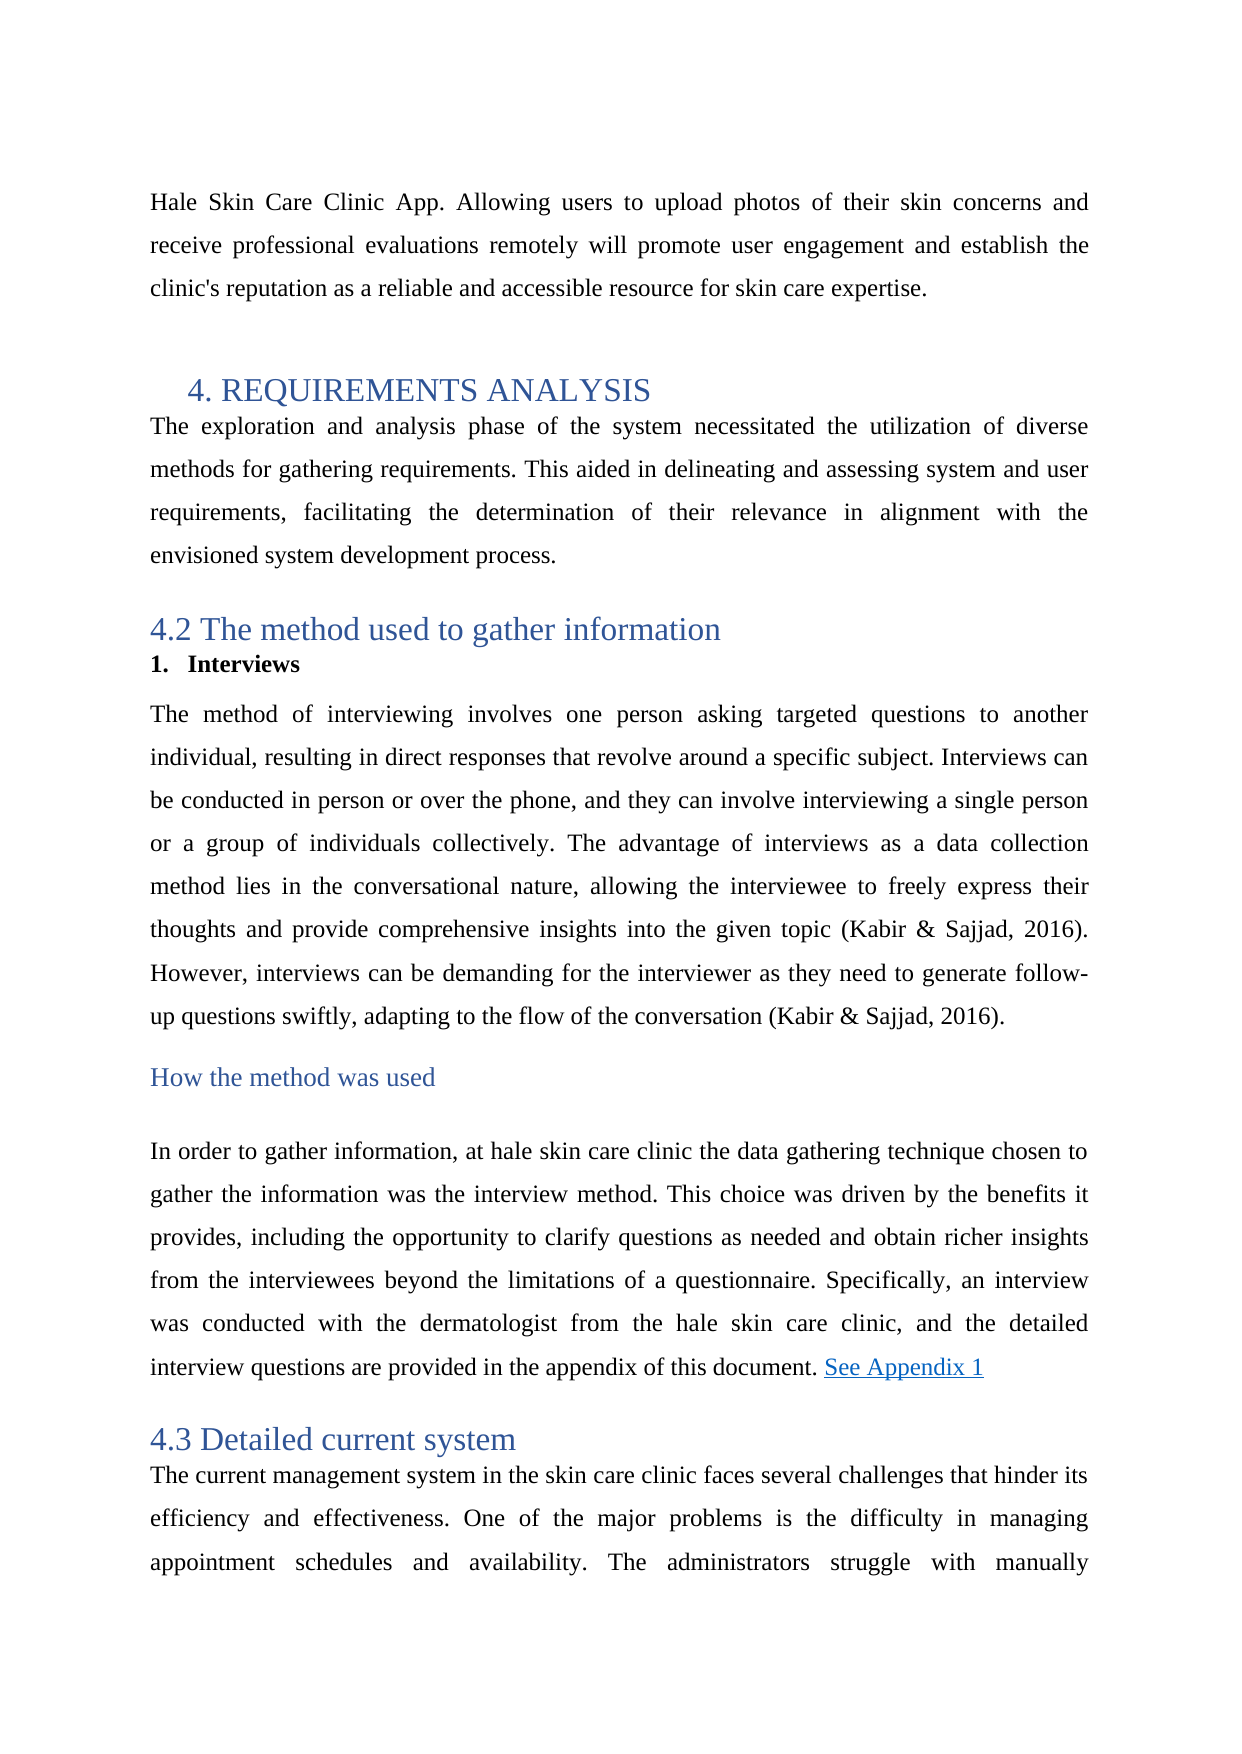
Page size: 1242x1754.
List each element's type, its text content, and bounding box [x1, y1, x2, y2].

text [150, 1460, 1090, 1575]
subtitle 4.2 The method used to gather information [150, 609, 1090, 647]
subtitle How the method was used [150, 1061, 1090, 1092]
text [150, 187, 1090, 302]
text In order to gather information, at hale skin care clinic the data gathering technique chosen to gather the information was the interview method. This choice was driven by the benefits it provides, including the opportunity to clarify questions as needed and obtain richer insights from the interviewees beyond the limitations of a questionnaire. Specifically, an interview was conducted with the dermatologist from the hale skin care clinic, and the detailed interview questions are provided in the appendix of this document. See Appendix 1 [150, 1093, 1090, 1380]
list Interviews [150, 649, 1090, 678]
subtitle 4.3 Detailed current system [150, 1420, 1090, 1458]
text The exploration and analysis phase of the system necessitated the utilization of diverse methods for gathering requirements. This aided in delineating and assessing system and user requirements, facilitating the determination of their relevance in alignment with the envisioned system development process. [150, 411, 1090, 569]
text The method of interviewing involves one person asking targeted questions to another individual, resulting in direct responses that revolve around a specific subject. Interviews can be conducted in person or over the phone, and they can involve interviewing a single person or a group of individuals collectively. The advantage of interviews as a data collection method lies in the conversational nature, allowing the interviewee to freely express their thoughts and provide comprehensive insights into the given topic (Kabir & Sajjad, 2016). However, interviews can be demanding for the interviewer as they need to generate follow-up questions swiftly, adapting to the flow of the conversation (Kabir & Sajjad, 2016). [150, 699, 1090, 1029]
subtitle 4. REQUIREMENTS ANALYSIS [187, 371, 1090, 409]
